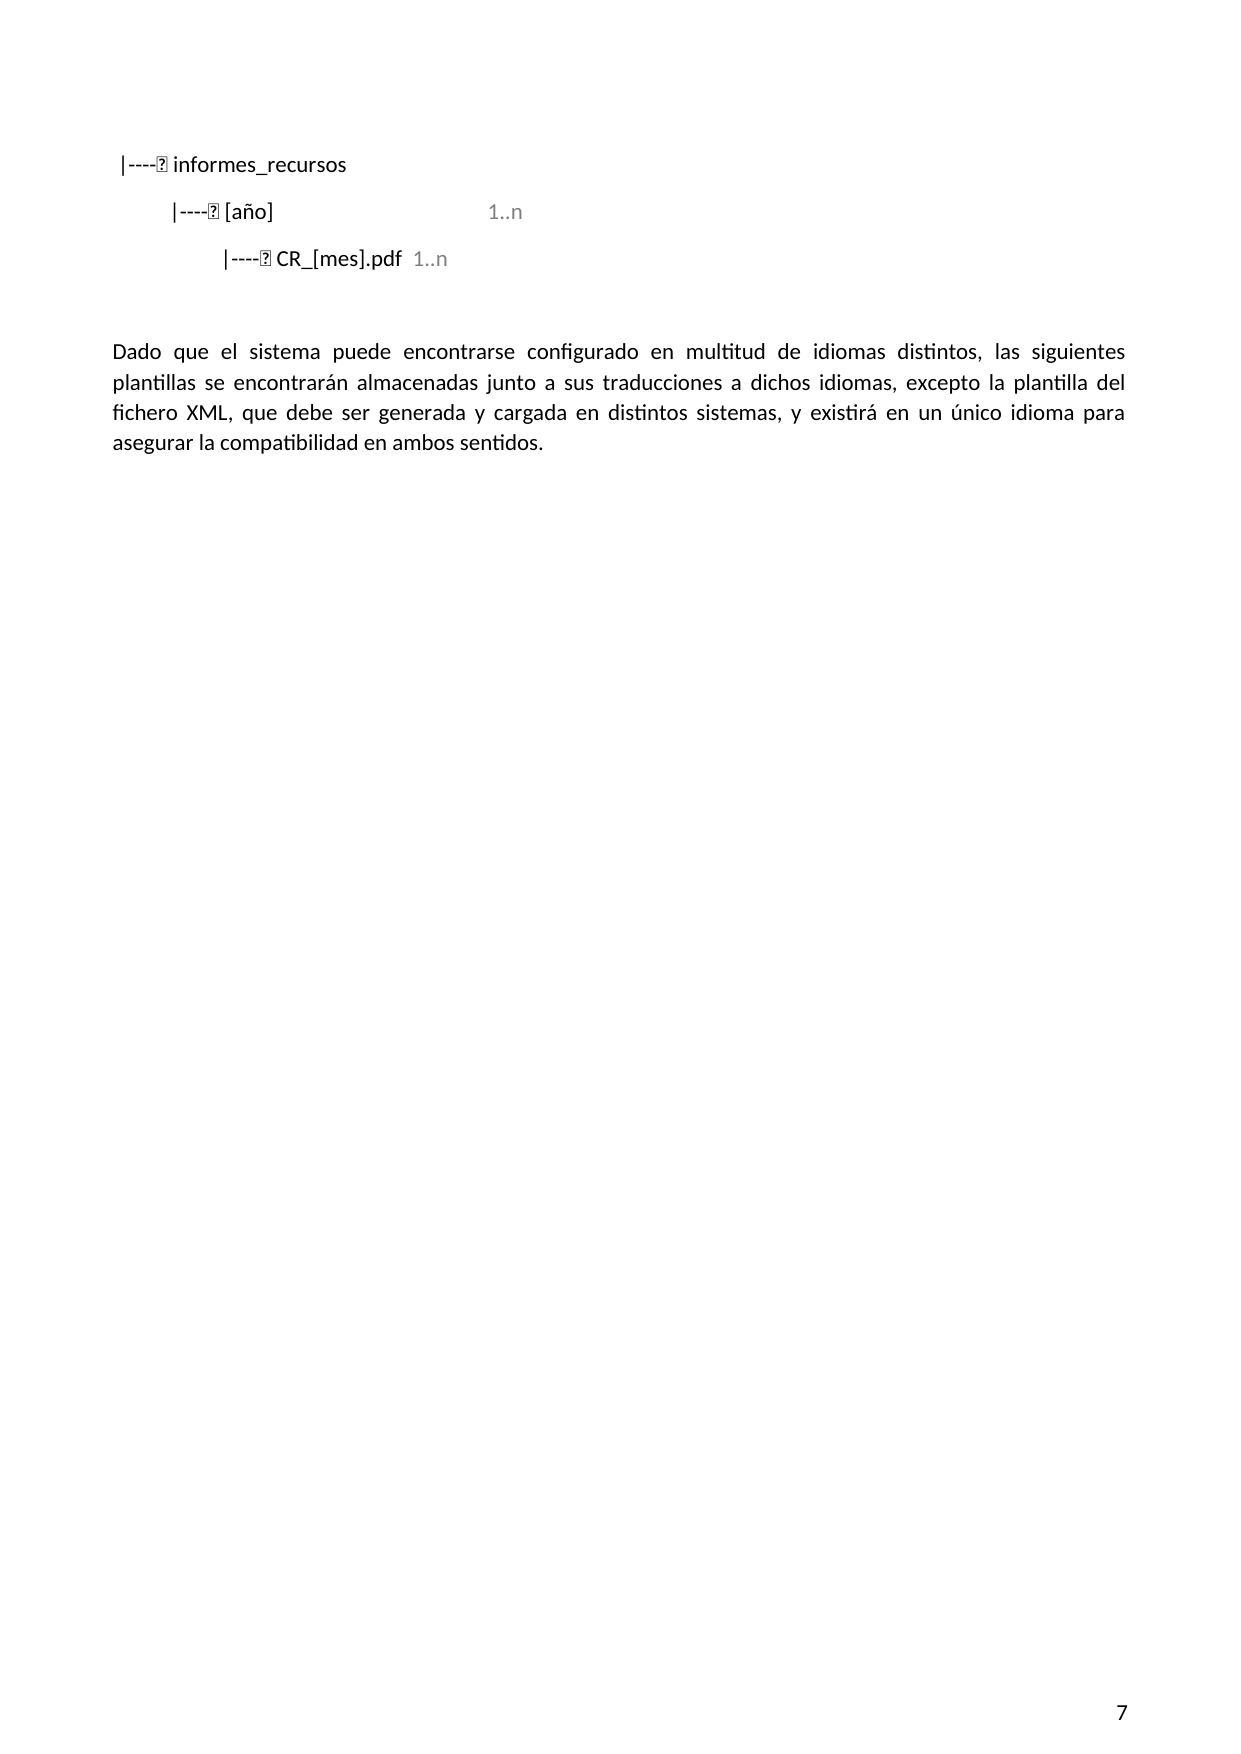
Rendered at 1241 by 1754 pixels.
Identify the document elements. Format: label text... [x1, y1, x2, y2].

text |----📁 informes_recursos [112, 150, 1128, 178]
text |----📄 CR_[mes].pdf 1..n [112, 244, 1128, 272]
text Dado que el sistema puede encontrarse configurado en multitud de idiomas distintos, las siguientes plantillas se encontrarán almacenadas junto a sus traducciones a dichos idiomas, excepto la plantilla del fichero XML, que debe ser generada y cargada en distintos sistemas, y existirá en un único idioma para asegurar la compatibilidad en ambos sentidos. [112, 337, 1128, 456]
text |----📁 [año] 1..n [112, 197, 1128, 225]
